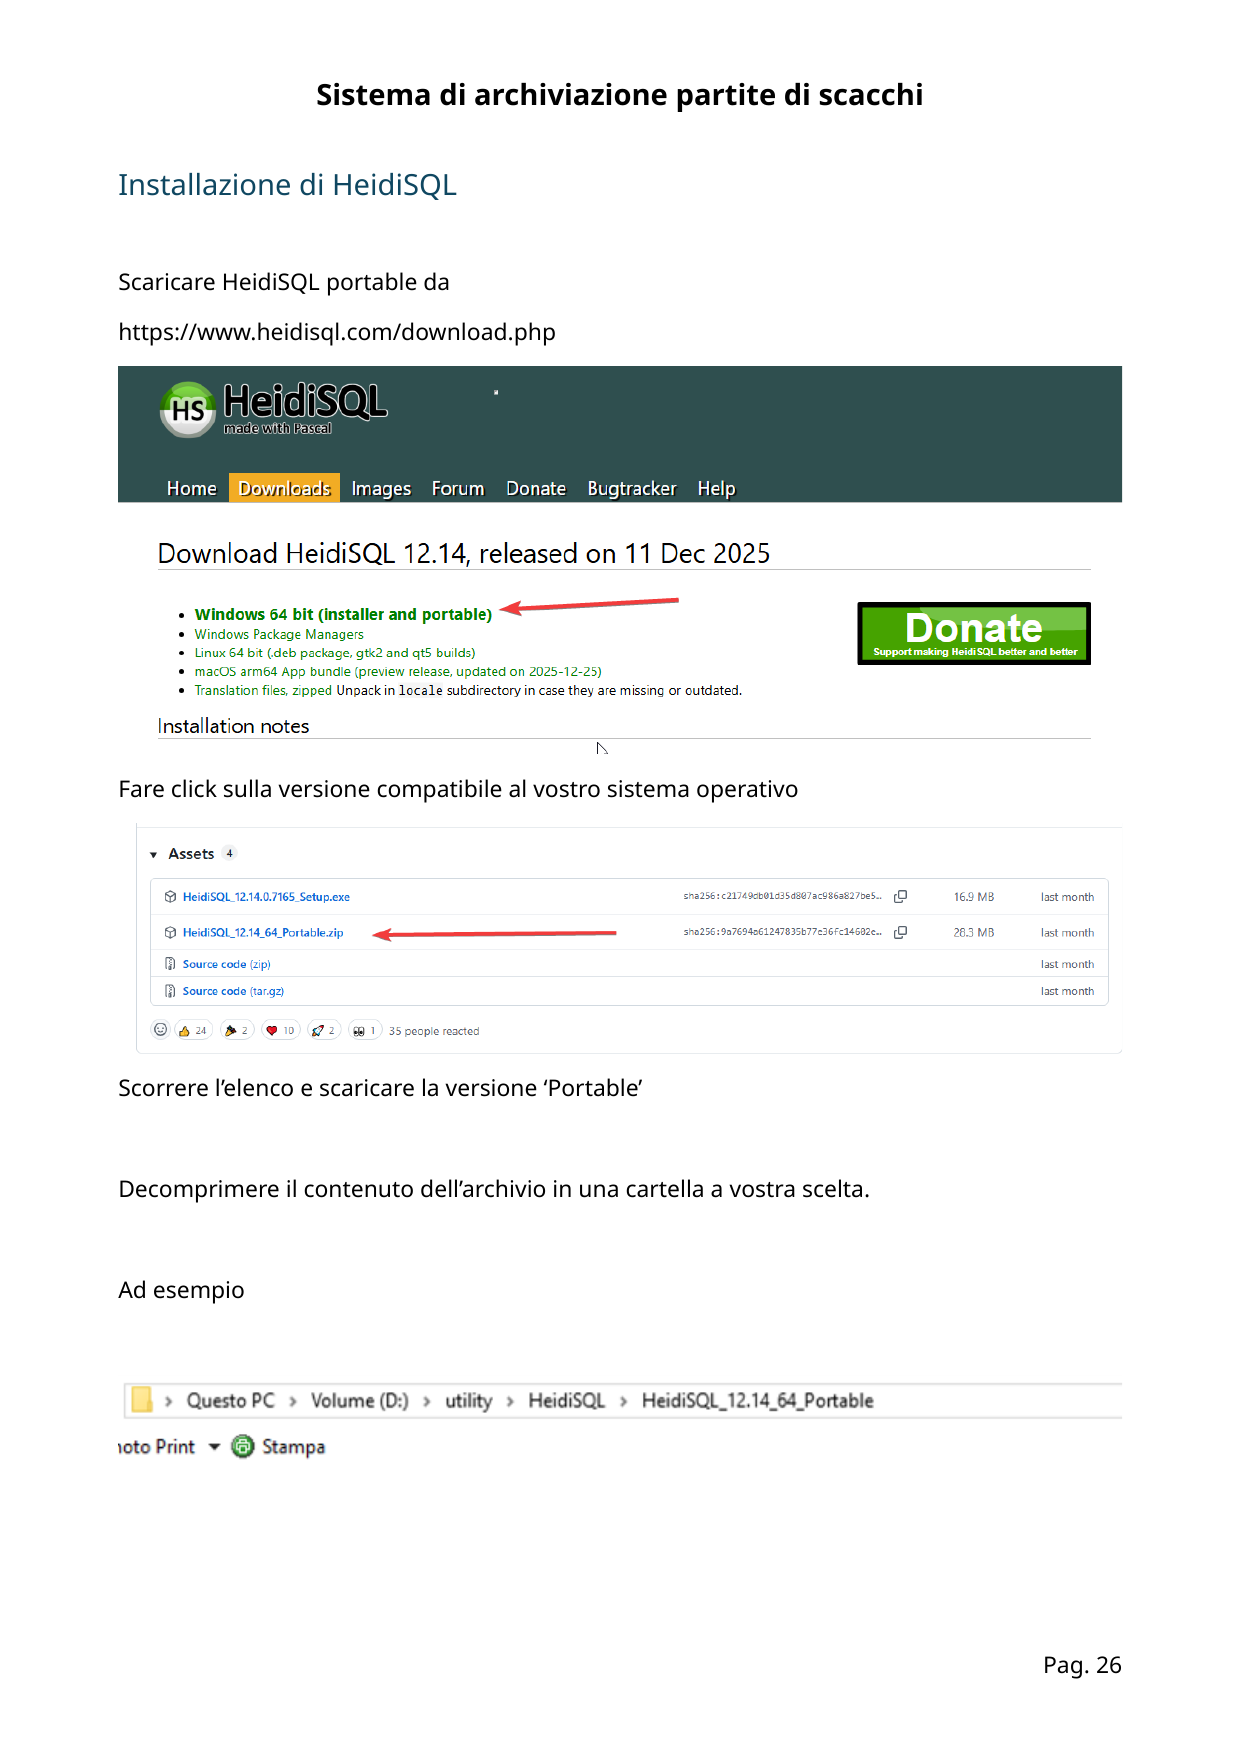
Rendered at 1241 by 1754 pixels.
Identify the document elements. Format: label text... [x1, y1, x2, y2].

picture [118, 1375, 1123, 1461]
text Decomprimere il contenuto dell’archivio in una cartella a vostra scelta. [118, 1173, 1122, 1204]
text Scorrere l’elenco e scaricare la versione ‘Portable’ [118, 1072, 1122, 1104]
text Fare click sulla versione compatibile al vostro sistema operativo [118, 773, 1122, 804]
text Ad esempio [118, 1274, 1122, 1305]
subtitle Installazione di HeidiSQL [118, 164, 1122, 204]
text https://www.heidisql.com/download.php [118, 316, 1122, 347]
picture [118, 823, 1123, 1054]
text Scaricare HeidiSQL portable da [118, 266, 1122, 297]
picture [118, 366, 1123, 754]
